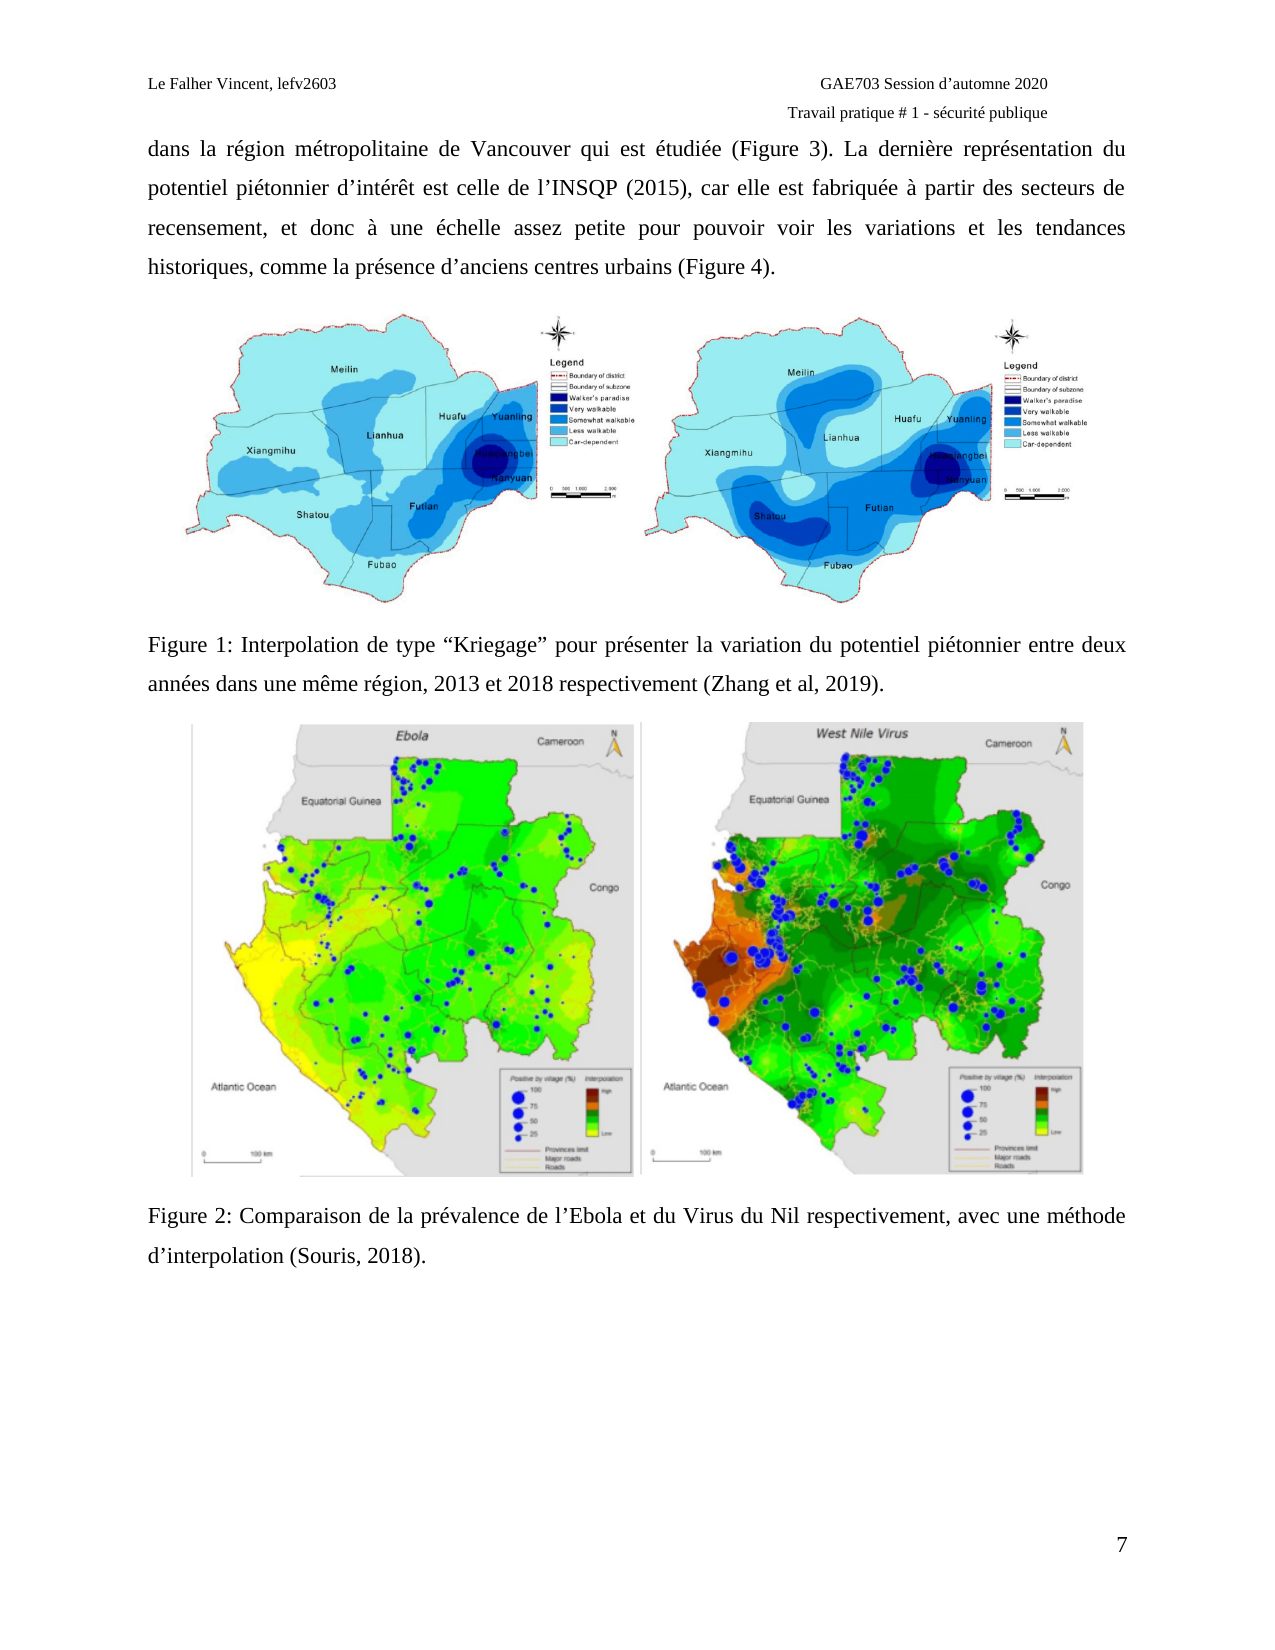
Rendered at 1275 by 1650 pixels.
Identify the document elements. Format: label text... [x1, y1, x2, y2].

text Figure 1: Interpolation de type “Kriegage” pour présenter la variation du potentiel piétonnier entre deux années dans une même région, 2013 et 2018 respectivement (Zhang et al, 2019). [148, 631, 1127, 697]
text Figure 2: Comparaison de la prévalence de l’Ebola et du Virus du Nil respectivement, avec une méthode d’interpolation (Souris, 2018). [148, 1202, 1127, 1268]
picture [189, 722, 1086, 1177]
picture [178, 305, 1097, 605]
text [148, 135, 1127, 279]
